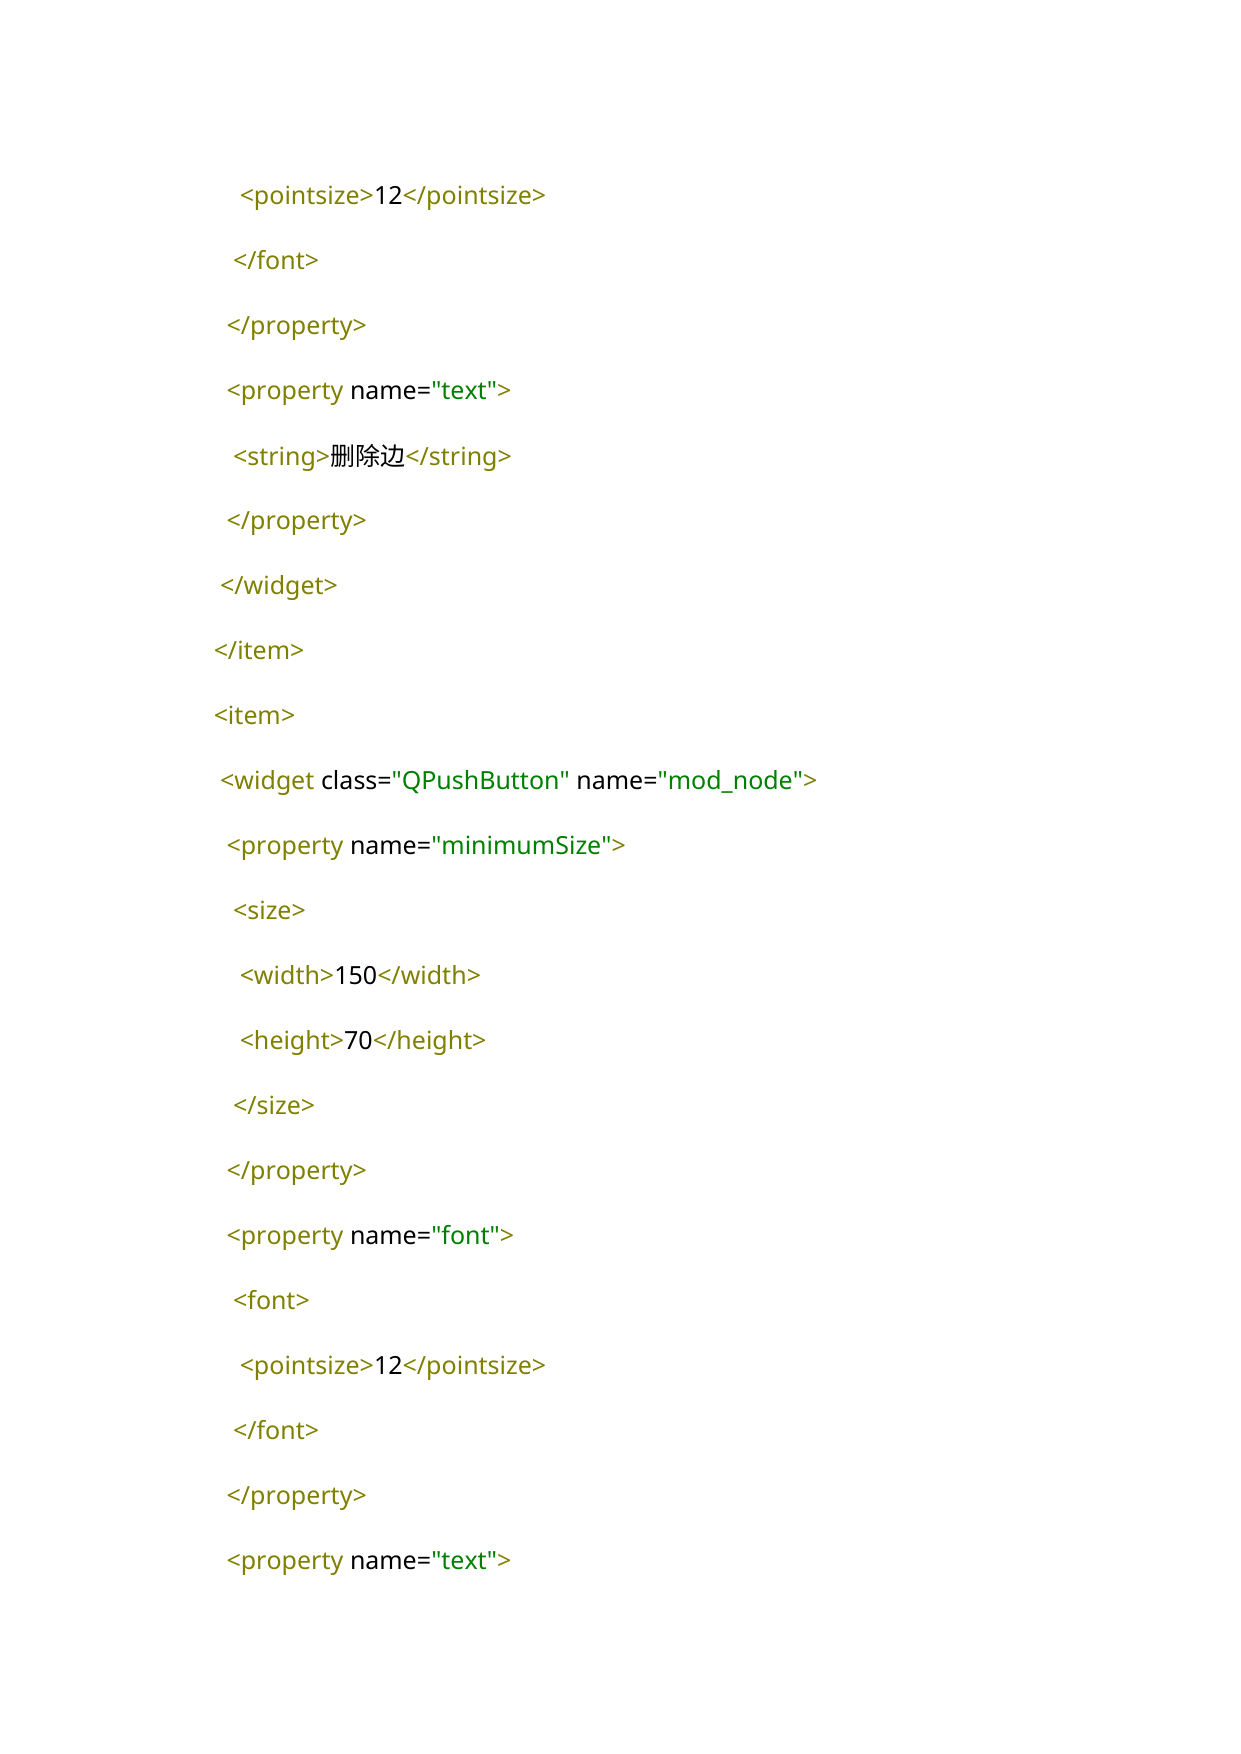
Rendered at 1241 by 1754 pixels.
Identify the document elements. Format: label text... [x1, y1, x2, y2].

text <height>70</height> [187, 1007, 1053, 1072]
text <widget class="QPushButton" name="mod_node"> [187, 747, 1053, 812]
text <width>150</width> [187, 942, 1053, 1007]
text </item> [187, 617, 1053, 682]
text </property> [187, 487, 1053, 552]
text <property name="font"> [187, 1202, 1053, 1267]
text </size> [187, 1072, 1053, 1137]
text </font> [187, 227, 1053, 292]
text <item> [187, 682, 1053, 747]
text </property> [187, 1137, 1053, 1202]
text <pointsize>12</pointsize> [187, 162, 1053, 227]
text <size> [187, 877, 1053, 942]
text <font> [187, 1267, 1053, 1332]
text </property> [187, 292, 1053, 357]
text </widget> [187, 552, 1053, 617]
text <pointsize>12</pointsize> [187, 1332, 1053, 1397]
text </font> [187, 1397, 1053, 1462]
text <property name="minimumSize"> [187, 812, 1053, 877]
text <string>删除边</string> [187, 422, 1053, 487]
text </property> [187, 1462, 1053, 1527]
text <property name="text"> [187, 1527, 1053, 1592]
text <property name="text"> [187, 357, 1053, 422]
